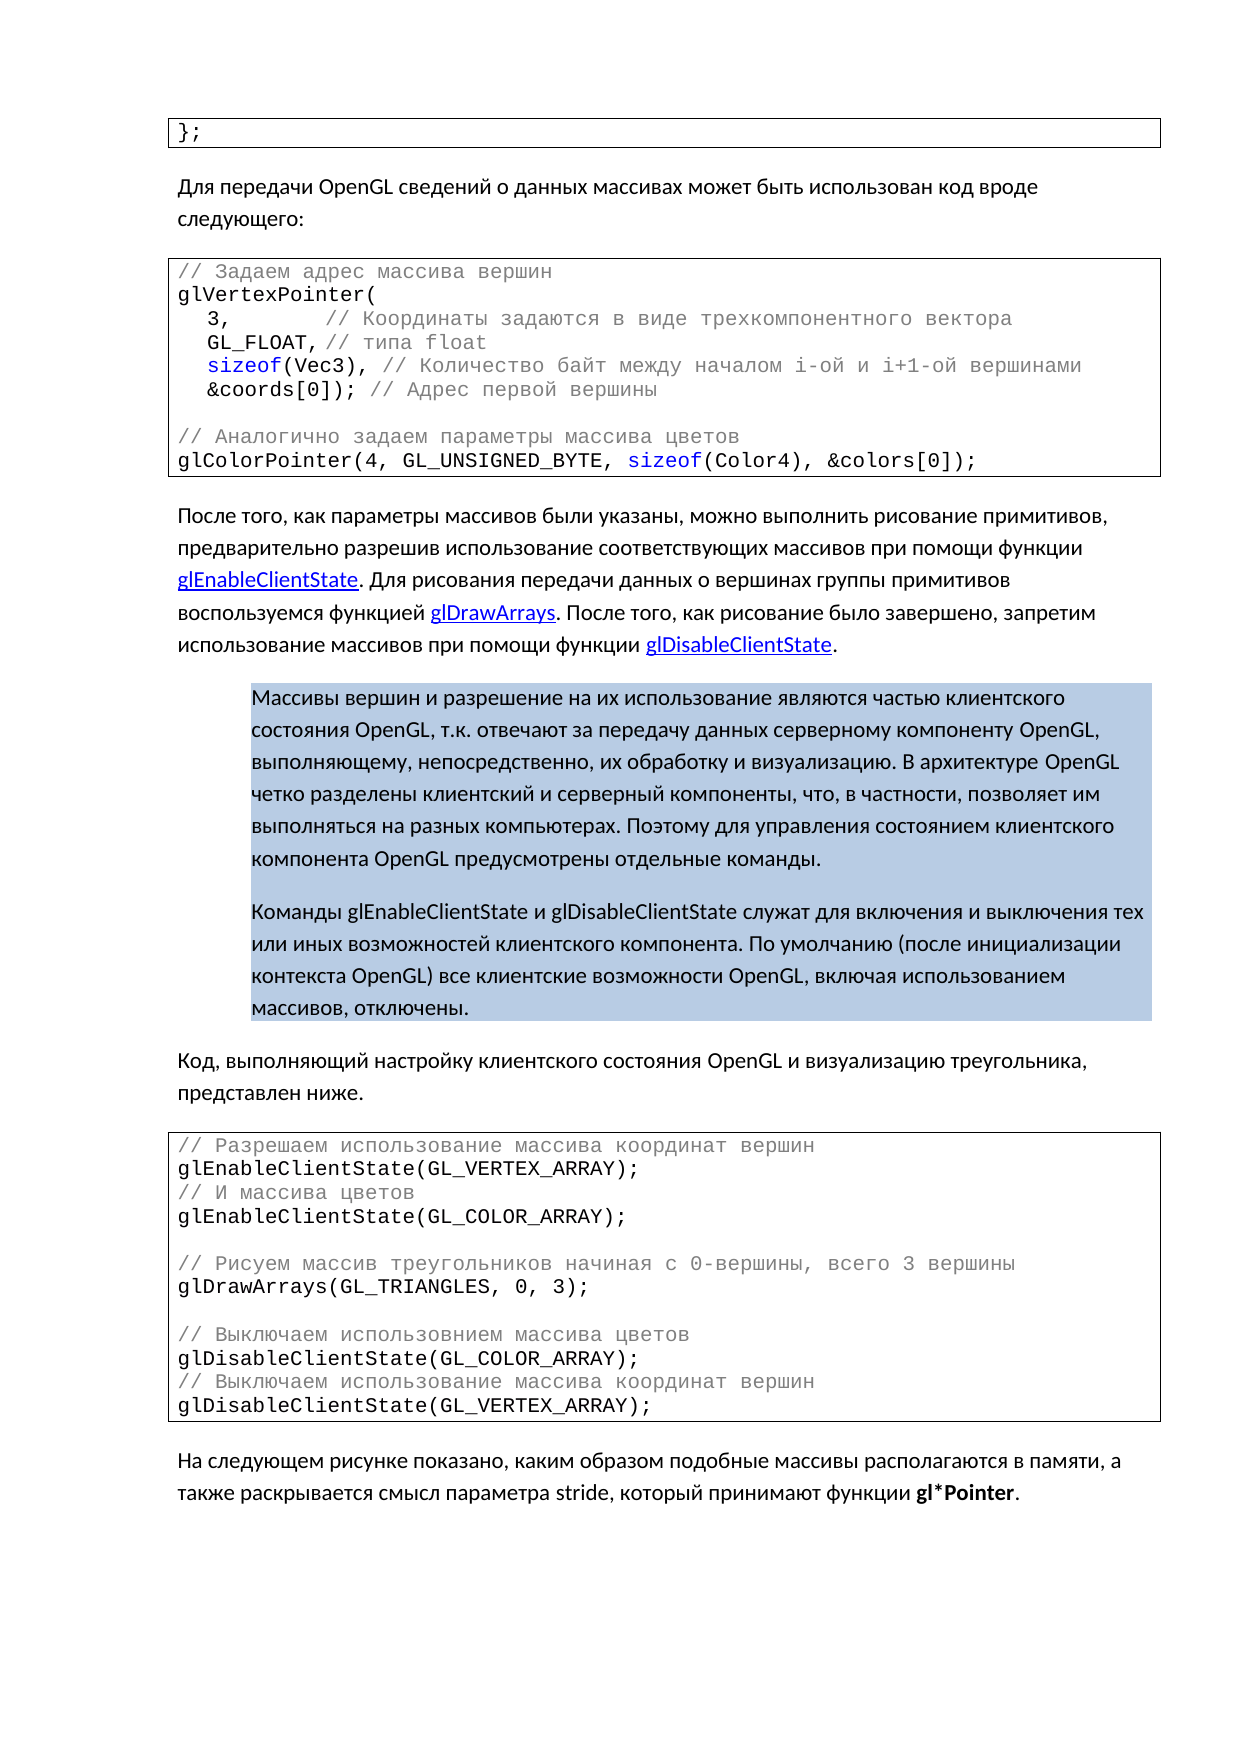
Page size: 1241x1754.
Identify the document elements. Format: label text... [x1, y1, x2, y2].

text glDisableClientState(GL_VERTEX_ARRAY); [169, 1392, 1160, 1421]
text &coords[0]); // Адрес первой вершины [177, 379, 1152, 403]
text // Аналогично задаем параметры массива цветов [177, 426, 1152, 447]
text На следующем рисунке показано, каким образом подобные массивы располагаются в памяти, а также раскрывается смысл параметра stride, который принимают функции gl*Pointer. [177, 1446, 1152, 1506]
text sizeof(Vec3), // Количество байт между началом i-ой и i+1-ой вершинами [177, 355, 1152, 379]
text // Выключаем использовнием массива цветов [177, 1324, 1152, 1347]
text // И массива цветов [177, 1182, 1152, 1206]
text 3, // Координаты задаются в виде трехкомпонентного вектора [177, 308, 1152, 332]
text // Разрешаем использование массива координат вершин [169, 1133, 1160, 1158]
text glEnableClientState(GL_VERTEX_ARRAY); [177, 1158, 1152, 1182]
text glDrawArrays(GL_TRIANGLES, 0, 3); [177, 1277, 1152, 1300]
text Команды glEnableClientState и glDisableClientState служат для включения и выключения тех или иных возможностей клиентского компонента. По умолчанию (после инициализации контекста OpenGL) все клиентские возможности OpenGL, включая использованием массивов, отключены. [251, 897, 1152, 1021]
text }; [169, 119, 1160, 147]
text // Задаем адрес массива вершин [169, 259, 1160, 284]
text // Рисуем массив треугольников начиная с 0-вершины, всего 3 вершины [177, 1253, 1152, 1277]
text glColorPointer(4, GL_UNSIGNED_BYTE, sizeof(Color4), &colors[0]); [169, 447, 1160, 476]
text GL_FLOAT, // типа float [177, 332, 1152, 355]
text glVertexPointer( [177, 284, 1152, 308]
text После того, как параметры массивов были указаны, можно выполнить рисование примитивов, предварительно разрешив использование соответствующих массивов при помощи функции glEnableClientState. Для рисования передачи данных о вершинах группы примитивов воспользуемся функцией glDrawArrays. После того, как рисование было завершено, запретим использование массивов при помощи функции glDisableClientState. [177, 501, 1152, 658]
text Код, выполняющий настройку клиентского состояния OpenGL и визуализацию треугольника, представлен ниже. [177, 1046, 1152, 1107]
text Массивы вершин и разрешение на их использование являются частью клиентского состояния OpenGL, т.к. отвечают за передачу данных серверному компоненту OpenGL, выполняющему, непосредственно, их обработку и визуализацию. В архитектуре OpenGL четко разделены клиентский и серверный компоненты, что, в частности, позволяет им выполняться на разных компьютерах. Поэтому для управления состоянием клиентского компонента OpenGL предусмотрены отдельные команды. [251, 683, 1152, 872]
text glEnableClientState(GL_COLOR_ARRAY); [177, 1206, 1152, 1229]
text glDisableClientState(GL_COLOR_ARRAY); [177, 1347, 1152, 1371]
text // Выключаем использование массива координат вершин [177, 1371, 1152, 1392]
text Для передачи OpenGL сведений о данных массивах может быть использован код вроде следующего: [177, 172, 1152, 233]
